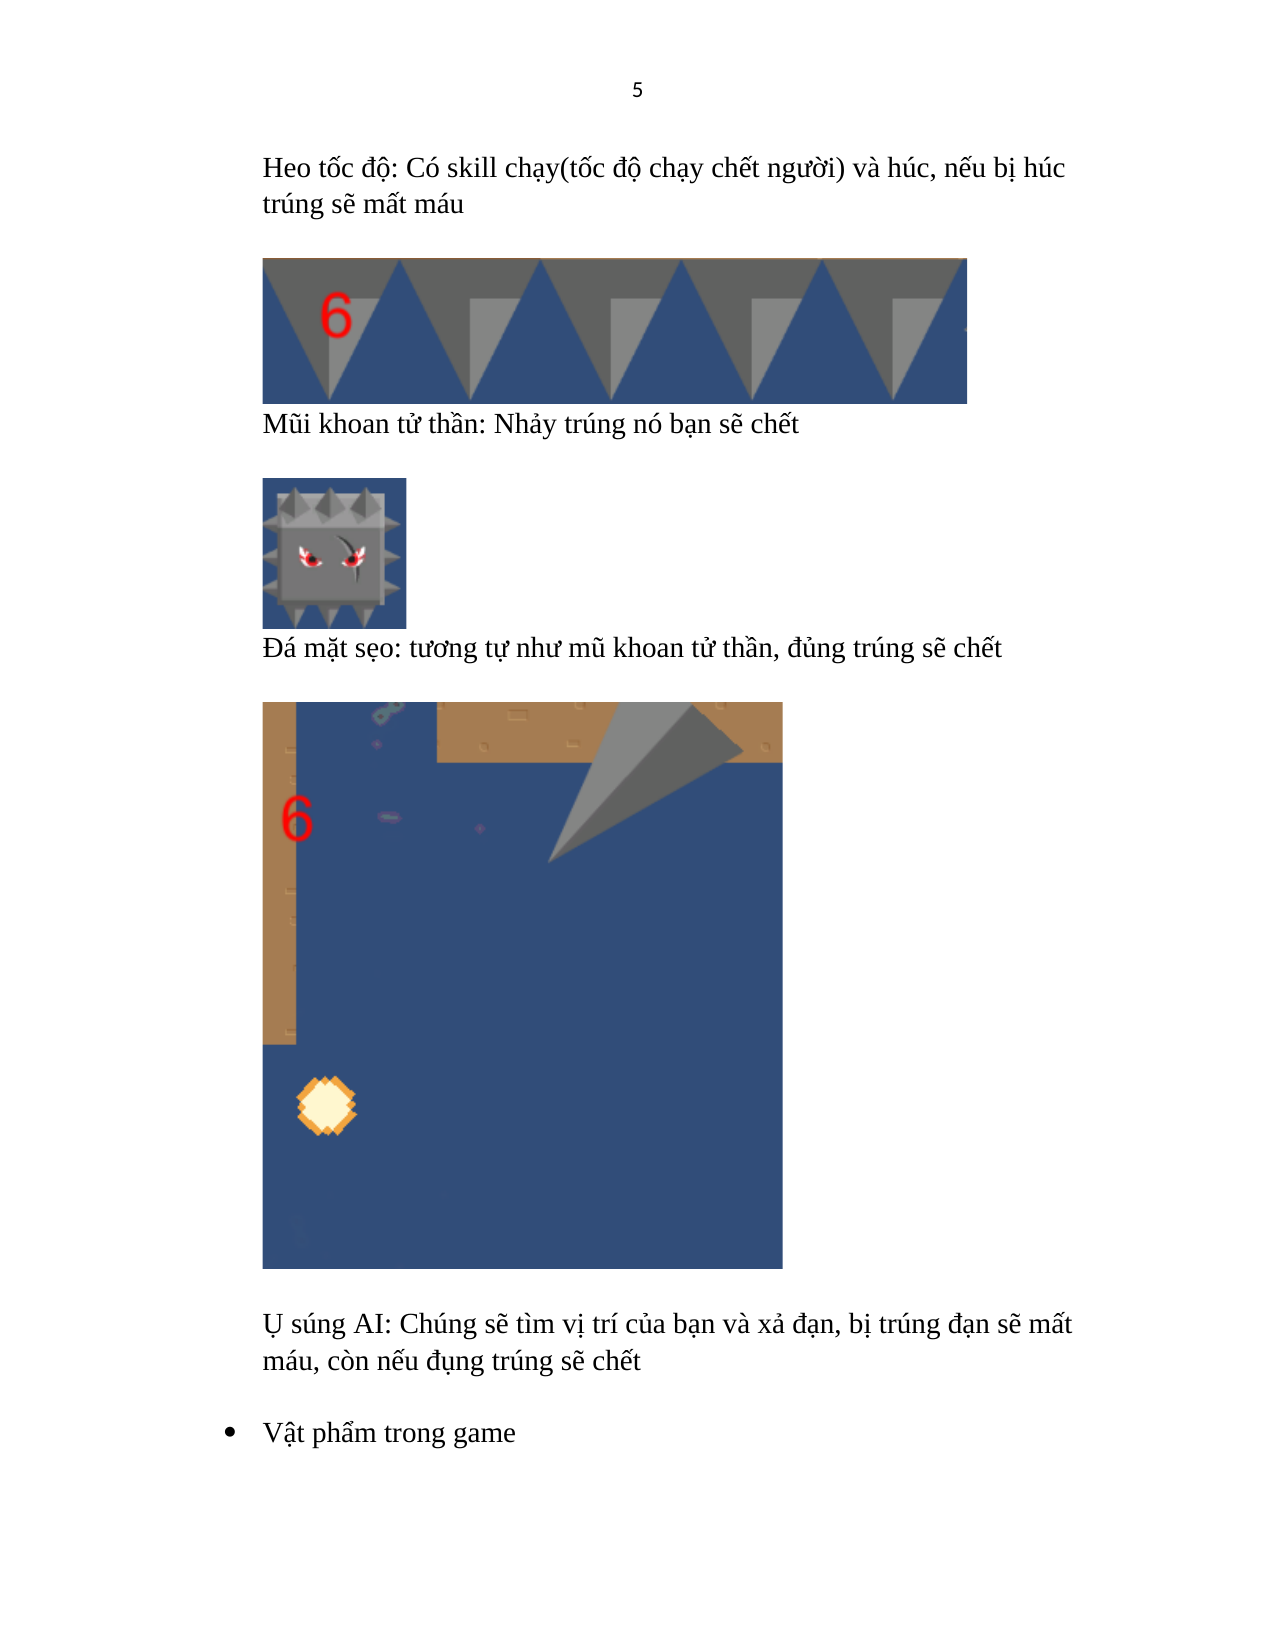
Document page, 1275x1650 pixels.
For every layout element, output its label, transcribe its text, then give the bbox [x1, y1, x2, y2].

picture [262, 702, 783, 1269]
picture [262, 478, 407, 629]
list Heo tốc độ: Có skill chạy(tốc độ chạy chết người) và húc, nếu bị húc trúng sẽ mất máu [262, 150, 1125, 220]
list Vật phẩm trong game [225, 1415, 1125, 1449]
picture [262, 258, 968, 404]
list Mũi khoan tử thần: Nhảy trúng nó bạn sẽ chết [262, 406, 1125, 439]
list Ụ súng AI: Chúng sẽ tìm vị trí của bạn và xả đạn, bị trúng đạn sẽ mất máu, còn nếu đụng trúng sẽ chết [262, 1307, 1125, 1376]
list Đá mặt sẹo: tương tự như mũ khoan tử thần, đủng trúng sẽ chết [262, 630, 1125, 664]
